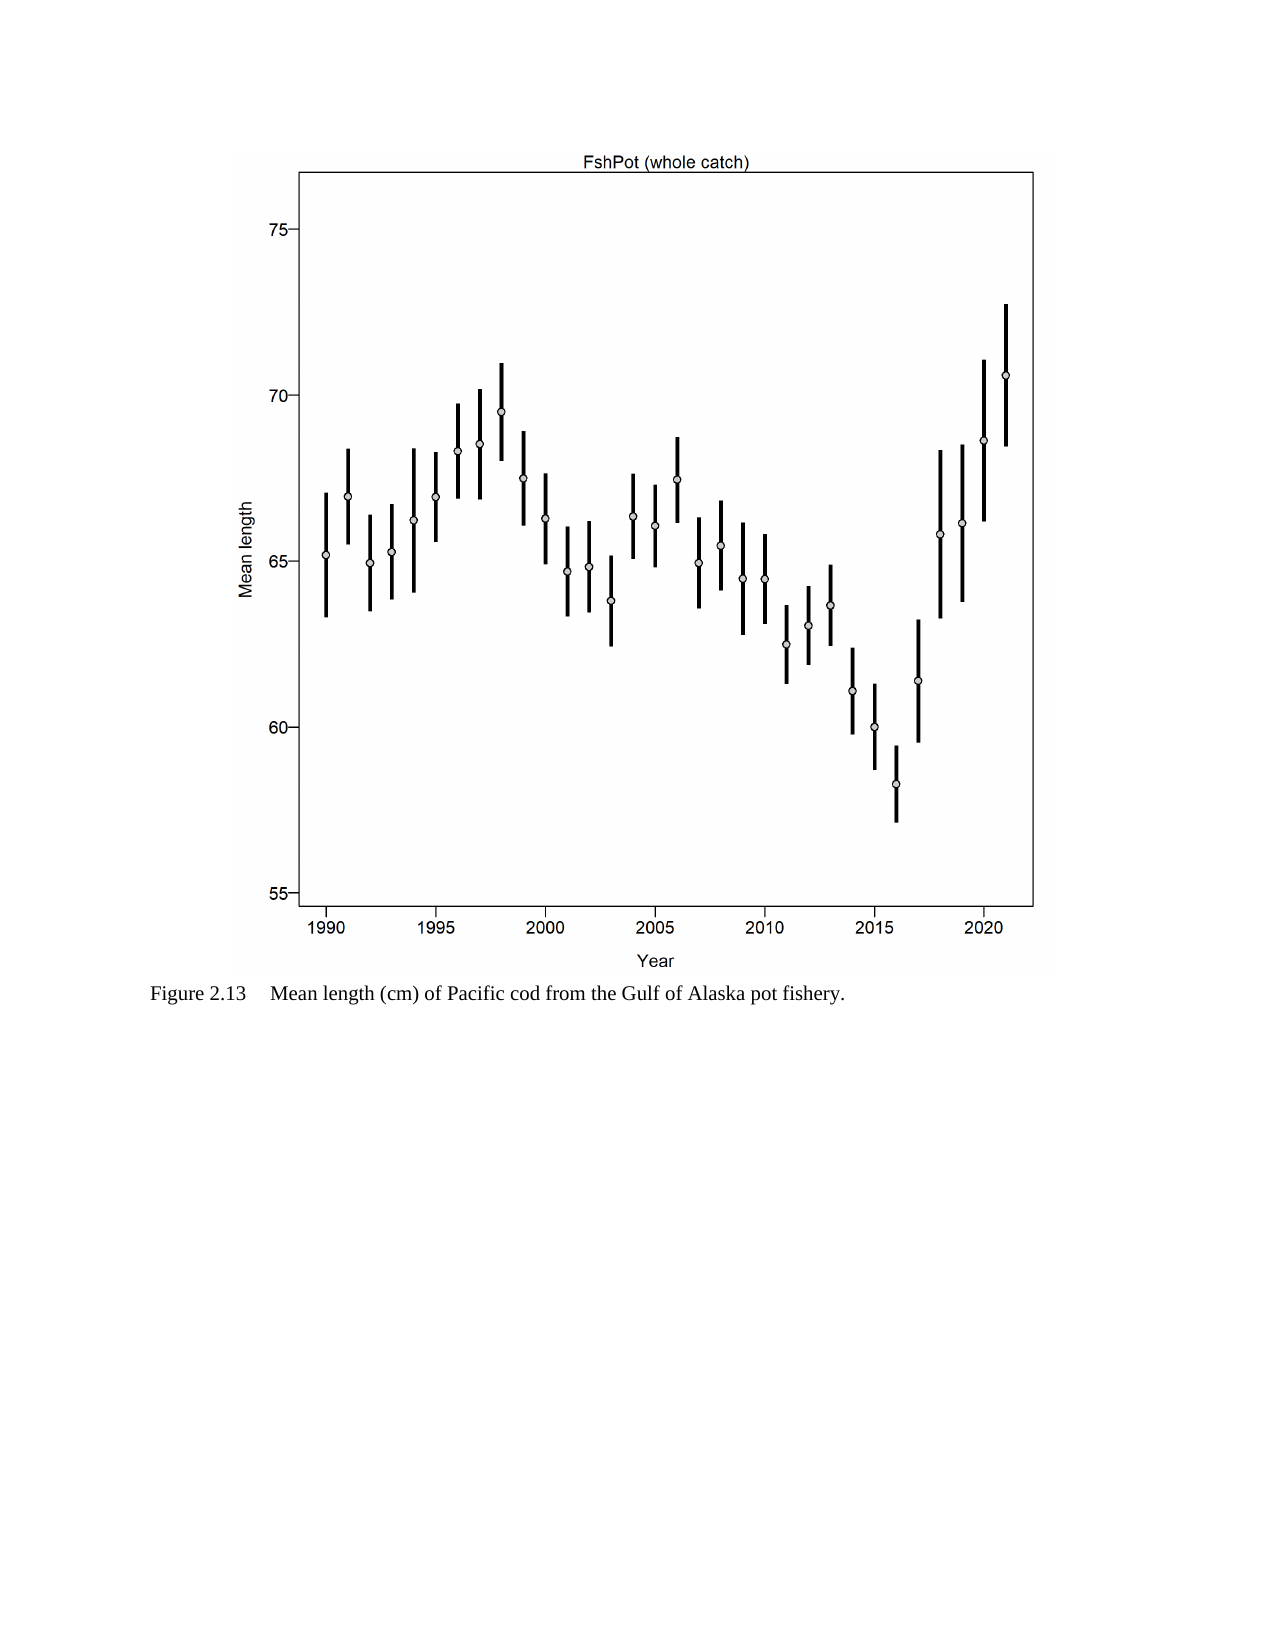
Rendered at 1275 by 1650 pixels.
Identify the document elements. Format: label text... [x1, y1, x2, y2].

picture [230, 150, 1056, 975]
